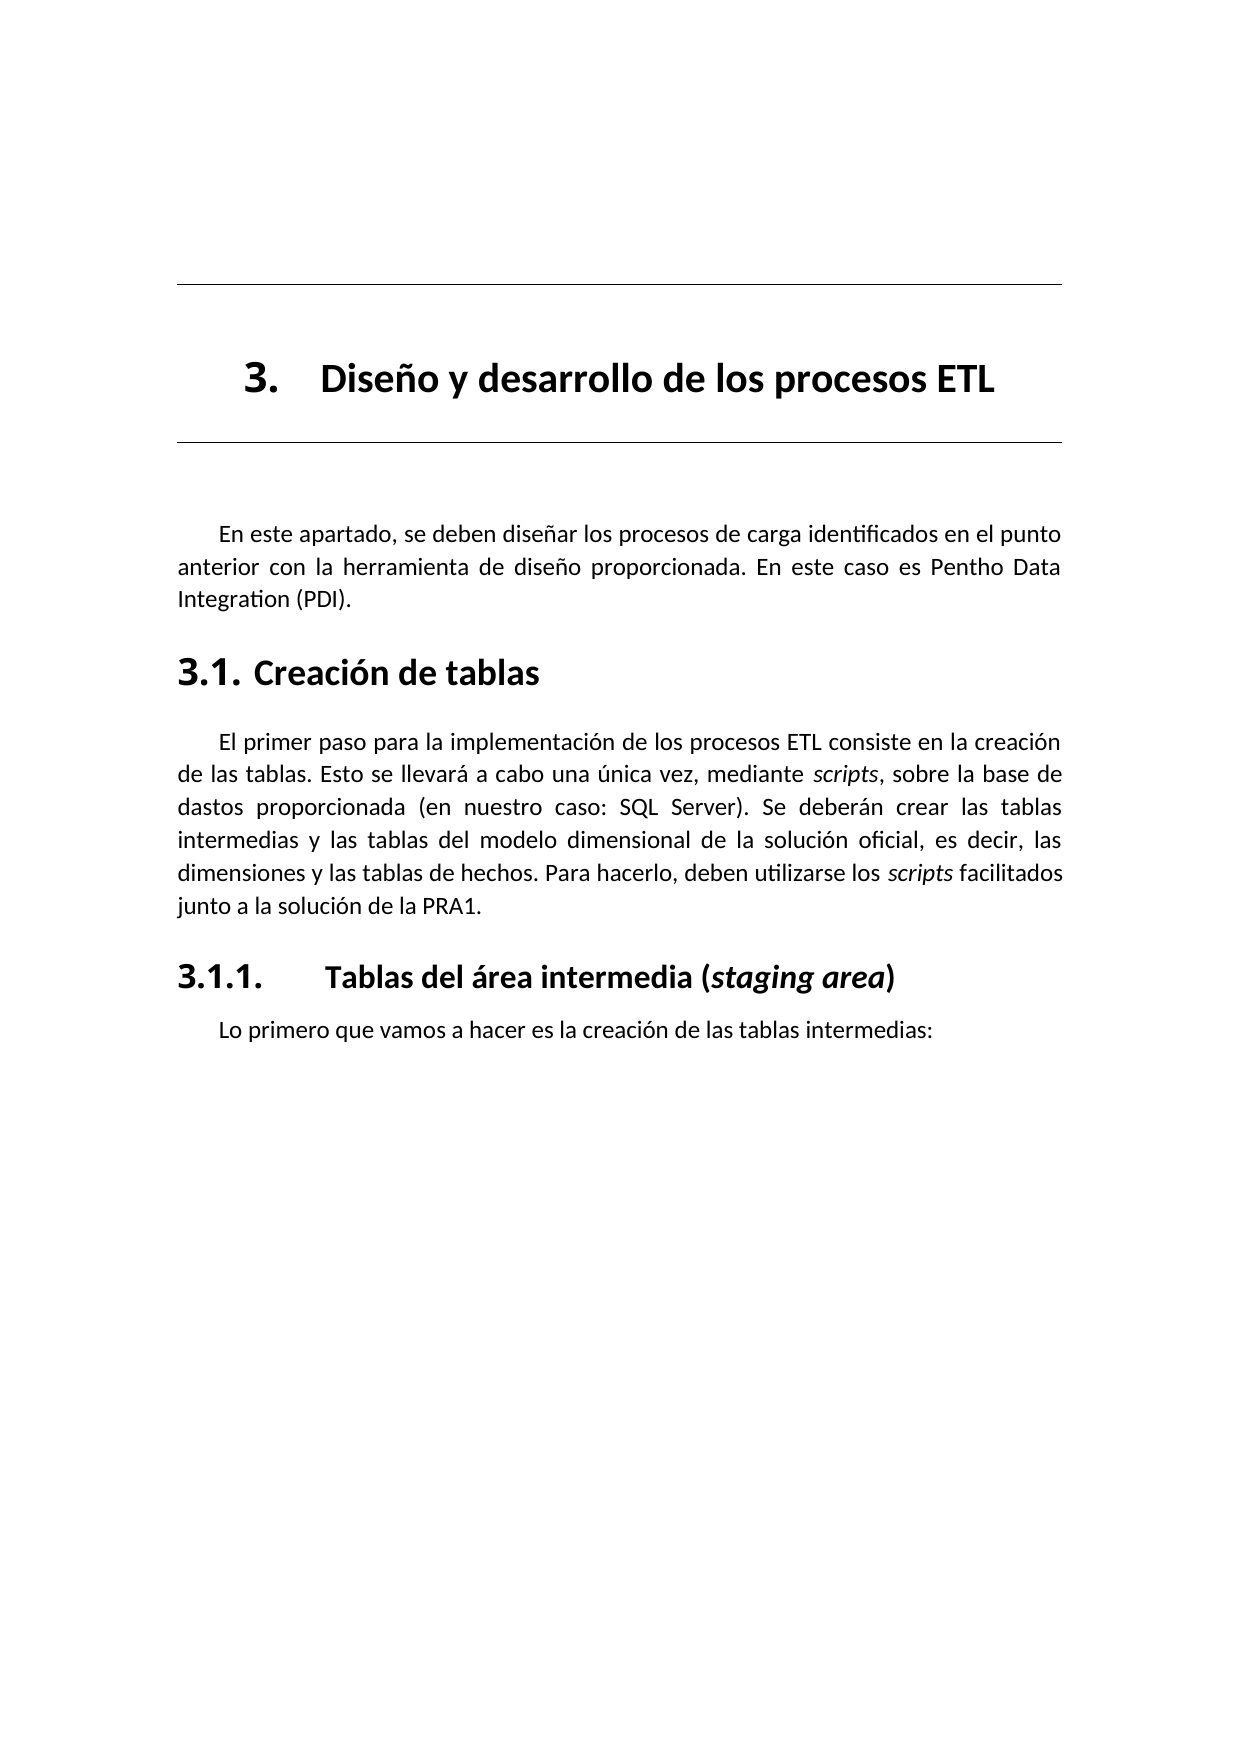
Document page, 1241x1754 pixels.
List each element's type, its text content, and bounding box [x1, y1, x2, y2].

table_header Diseño y desarrollo de los procesos ETL [177, 285, 1062, 442]
text Lo primero que vamos a hacer es la creación de las tablas intermedias: [177, 1014, 1063, 1044]
subtitle Tablas del área intermedia (staging area) [177, 952, 1063, 998]
subtitle Creación de tablas [177, 646, 1063, 697]
text En este apartado, se deben diseñar los procesos de carga identificados en el punto anterior con la herramienta de diseño proporcionada. En este caso es Pentho Data Integration (PDI). [177, 518, 1063, 614]
text El primer paso para la implementación de los procesos ETL consiste en la creación de las tablas. Esto se llevará a cabo una única vez, mediante scripts, sobre la base de dastos proporcionada (en nuestro caso: SQL Server). Se deberán crear las tablas intermedias y las tablas del modelo dimensional de la solución oficial, es decir, las dimensiones y las tablas de hechos. Para hacerlo, deben utilizarse los scripts facilitados junto a la solución de la PRA1. [177, 726, 1063, 921]
